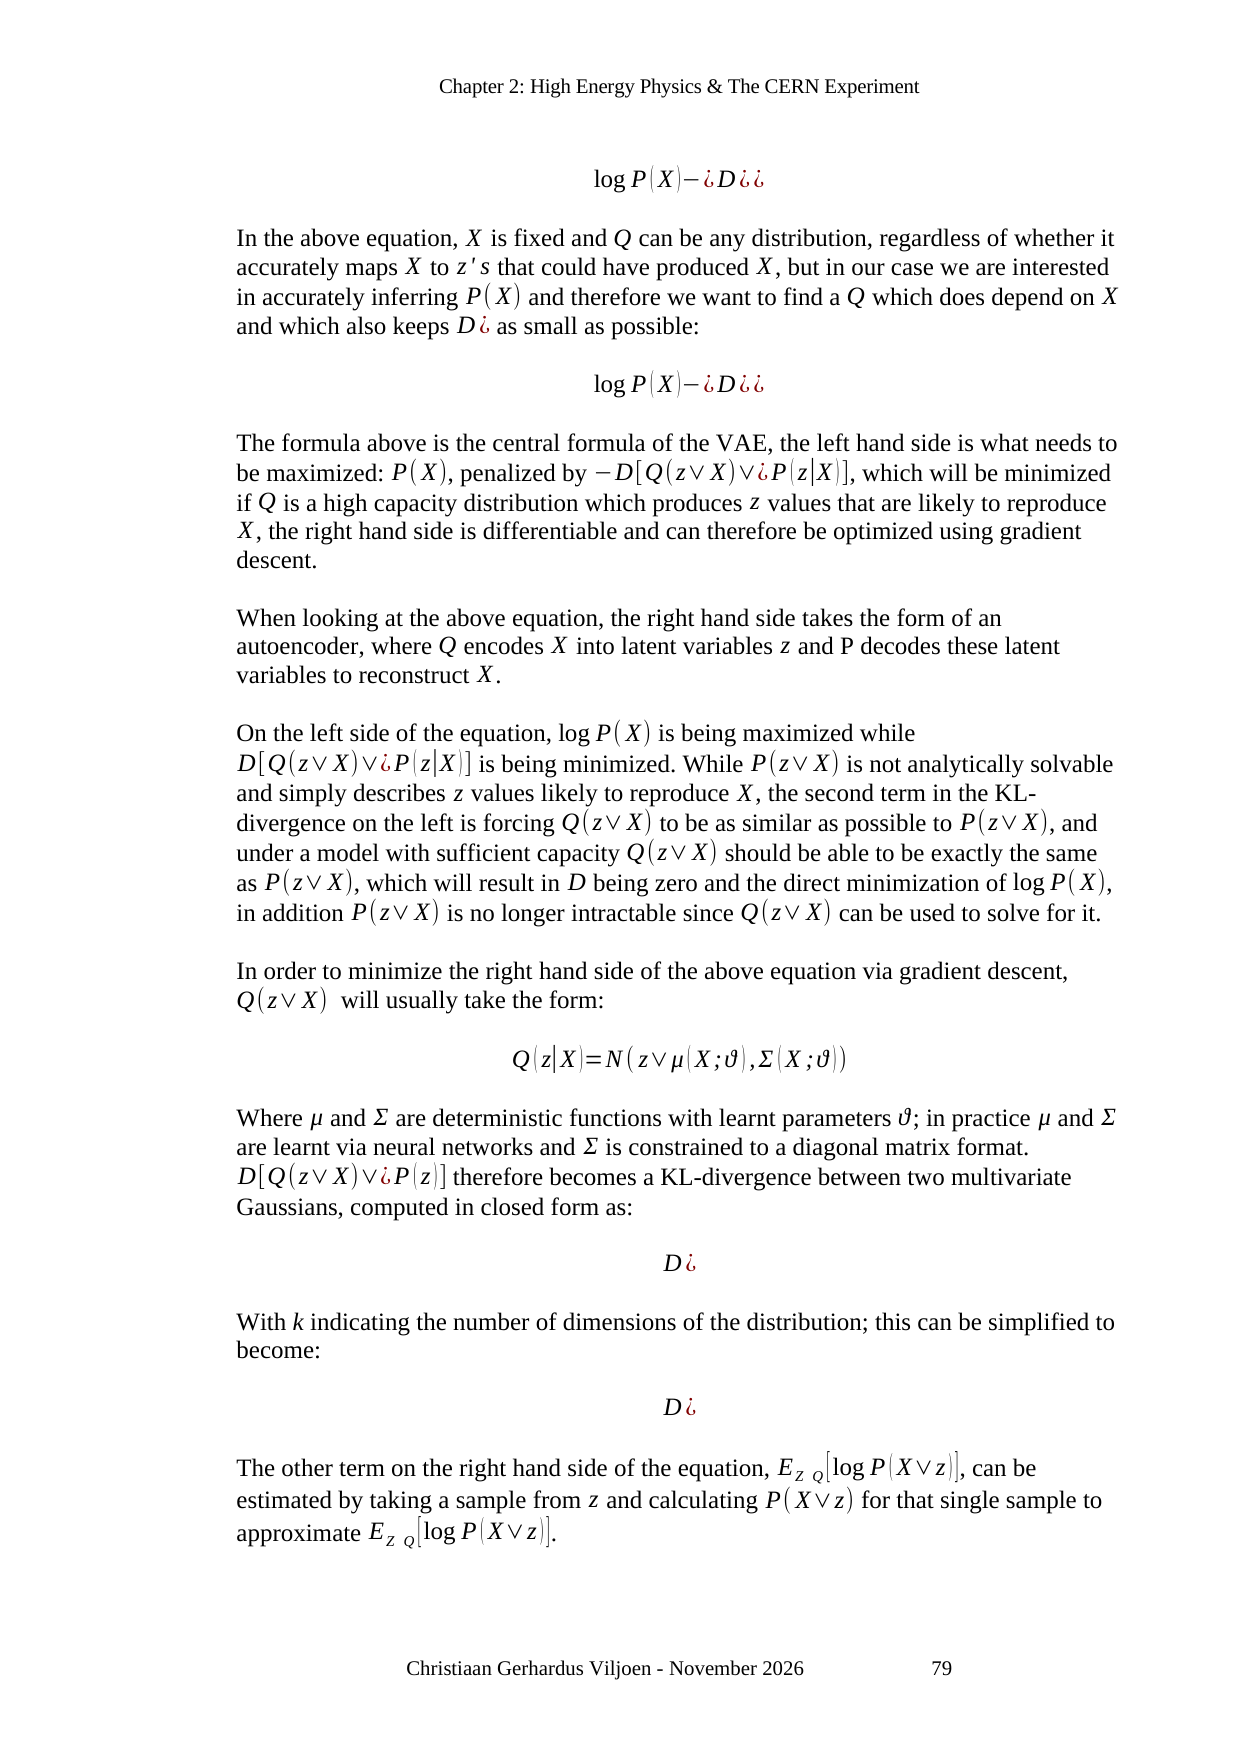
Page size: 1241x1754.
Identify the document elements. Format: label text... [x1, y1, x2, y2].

text In the above equation, is fixed and can be any distribution, regardless of whether it accurately maps to that could have produced , but in our case we are interested in accurately inferring and therefore we want to find a which does depend on and which also keeps as small as possible: [236, 223, 1122, 340]
text In order to minimize the right hand side of the above equation via gradient descent, will usually take the form: [236, 956, 1122, 1015]
text The formula above is the central formula of the VAE, the left hand side is what needs to be maximized: , penalized by , which will be minimized if is a high capacity distribution which produces values that are likely to reproduce , the right hand side is differentiable and can therefore be optimized using gradient descent. [236, 428, 1122, 574]
text Where and are deterministic functions with learnt parameters ; in practice and are learnt via neural networks and is constrained to a diagonal matrix format. therefore becomes a KL-divergence between two multivariate Gaussians, computed in closed form as: [236, 1103, 1122, 1220]
text When looking at the above equation, the right hand side takes the form of an autoencoder, where encodes into latent variables and P decodes these latent variables to reconstruct . [236, 603, 1122, 689]
text With k indicating the number of dimensions of the distribution; this can be simplified to become: [236, 1307, 1122, 1364]
text On the left side of the equation, is being maximized while is being minimized. While is not analytically solvable and simply describes values likely to reproduce , the second term in the KL-divergence on the left is forcing to be as similar as possible to , and under a model with sufficient capacity should be able to be exactly the same as , which will result in being zero and the direct minimization of , in addition is no longer intractable since can be used to solve for it. [236, 718, 1122, 927]
text The other term on the right hand side of the equation, , can be estimated by taking a sample from and calculating for that single sample to approximate . [236, 1450, 1122, 1549]
